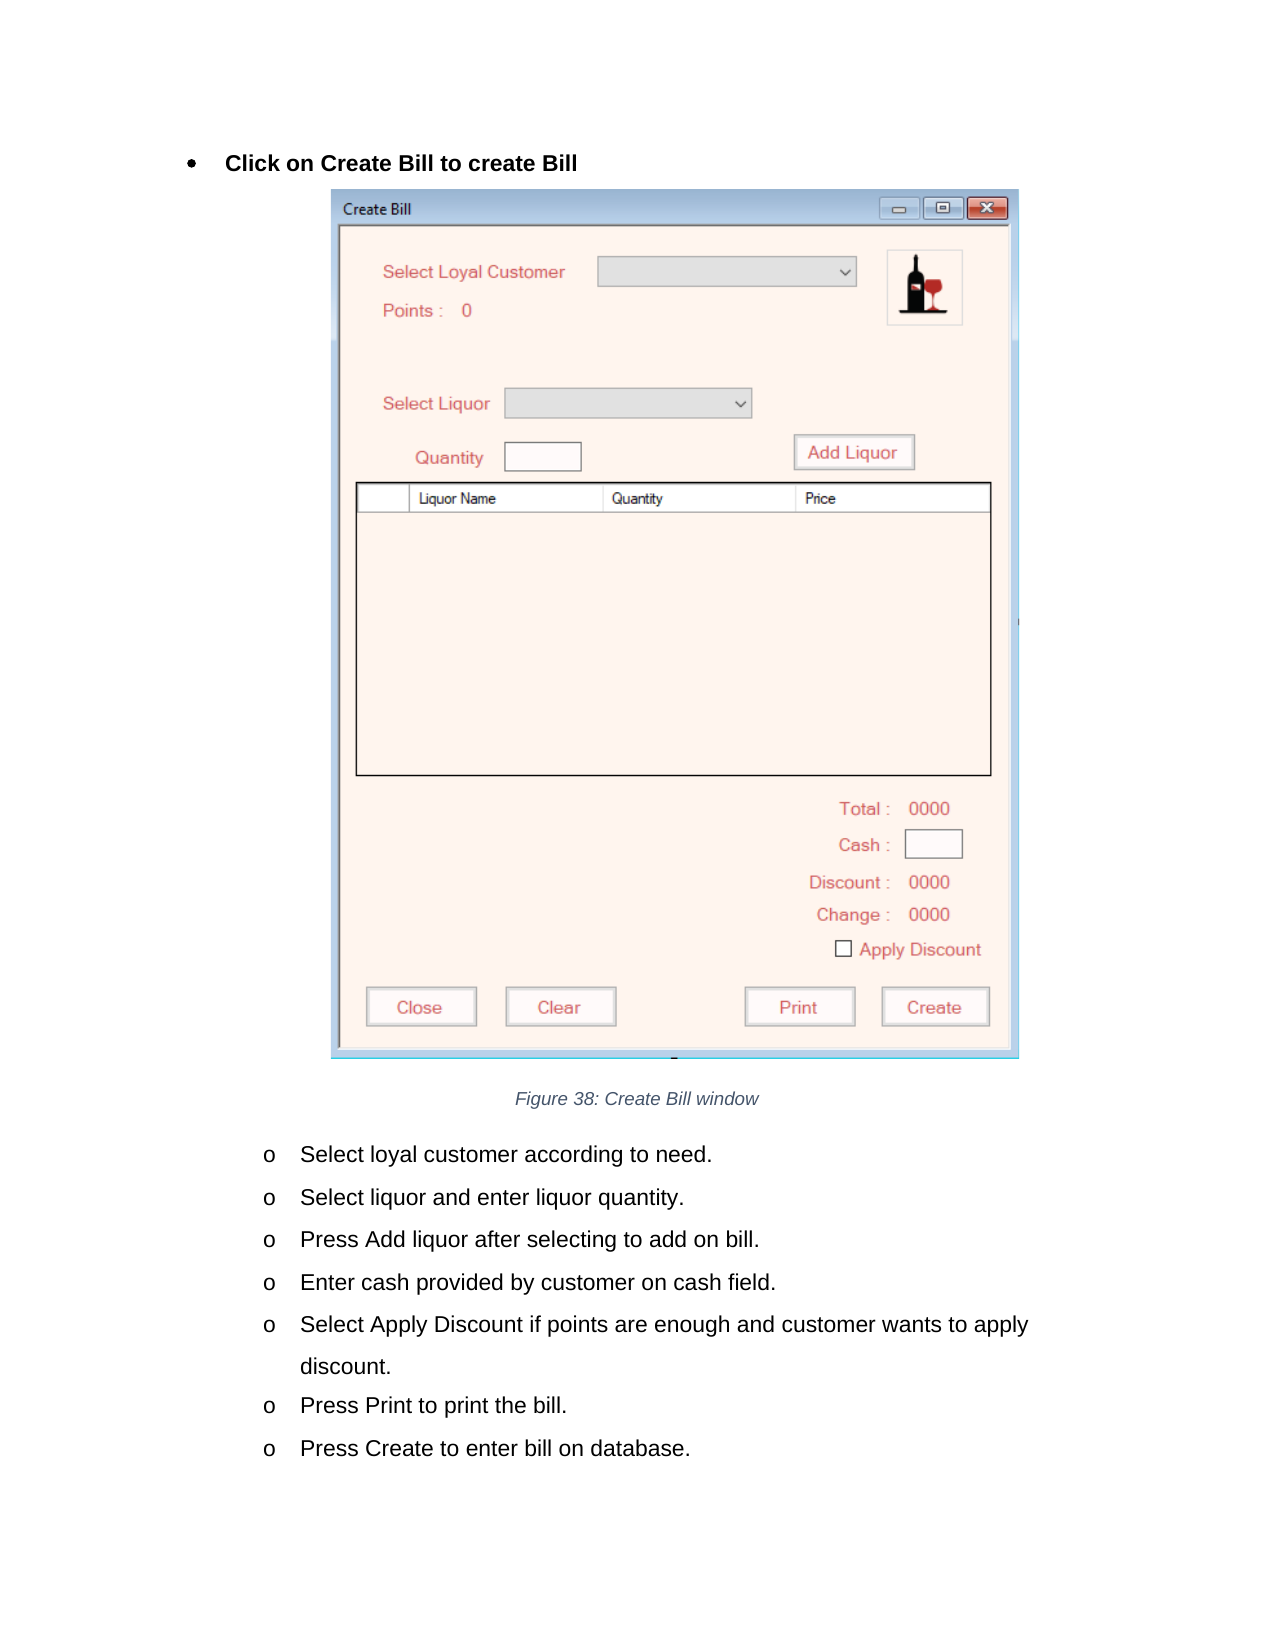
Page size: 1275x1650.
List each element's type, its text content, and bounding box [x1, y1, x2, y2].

list Select Apply Discount if points are enough and customer wants to apply discount. [262, 1311, 1125, 1379]
list Press Add liquor after selecting to add on bill. [262, 1226, 1125, 1254]
list Press Print to print the bill. [262, 1392, 1125, 1420]
picture [330, 189, 1020, 1059]
list Select loyal customer according to need. [262, 1141, 1125, 1169]
text Figure : Create Bill window [150, 1088, 1125, 1109]
list Press Create to enter bill on database. [262, 1434, 1125, 1463]
list Select liquor and enter liquor quantity. [262, 1184, 1125, 1212]
list Enter cash provided by customer on cash field. [262, 1269, 1125, 1297]
list Click on Create Bill to create Bill [187, 150, 1125, 176]
